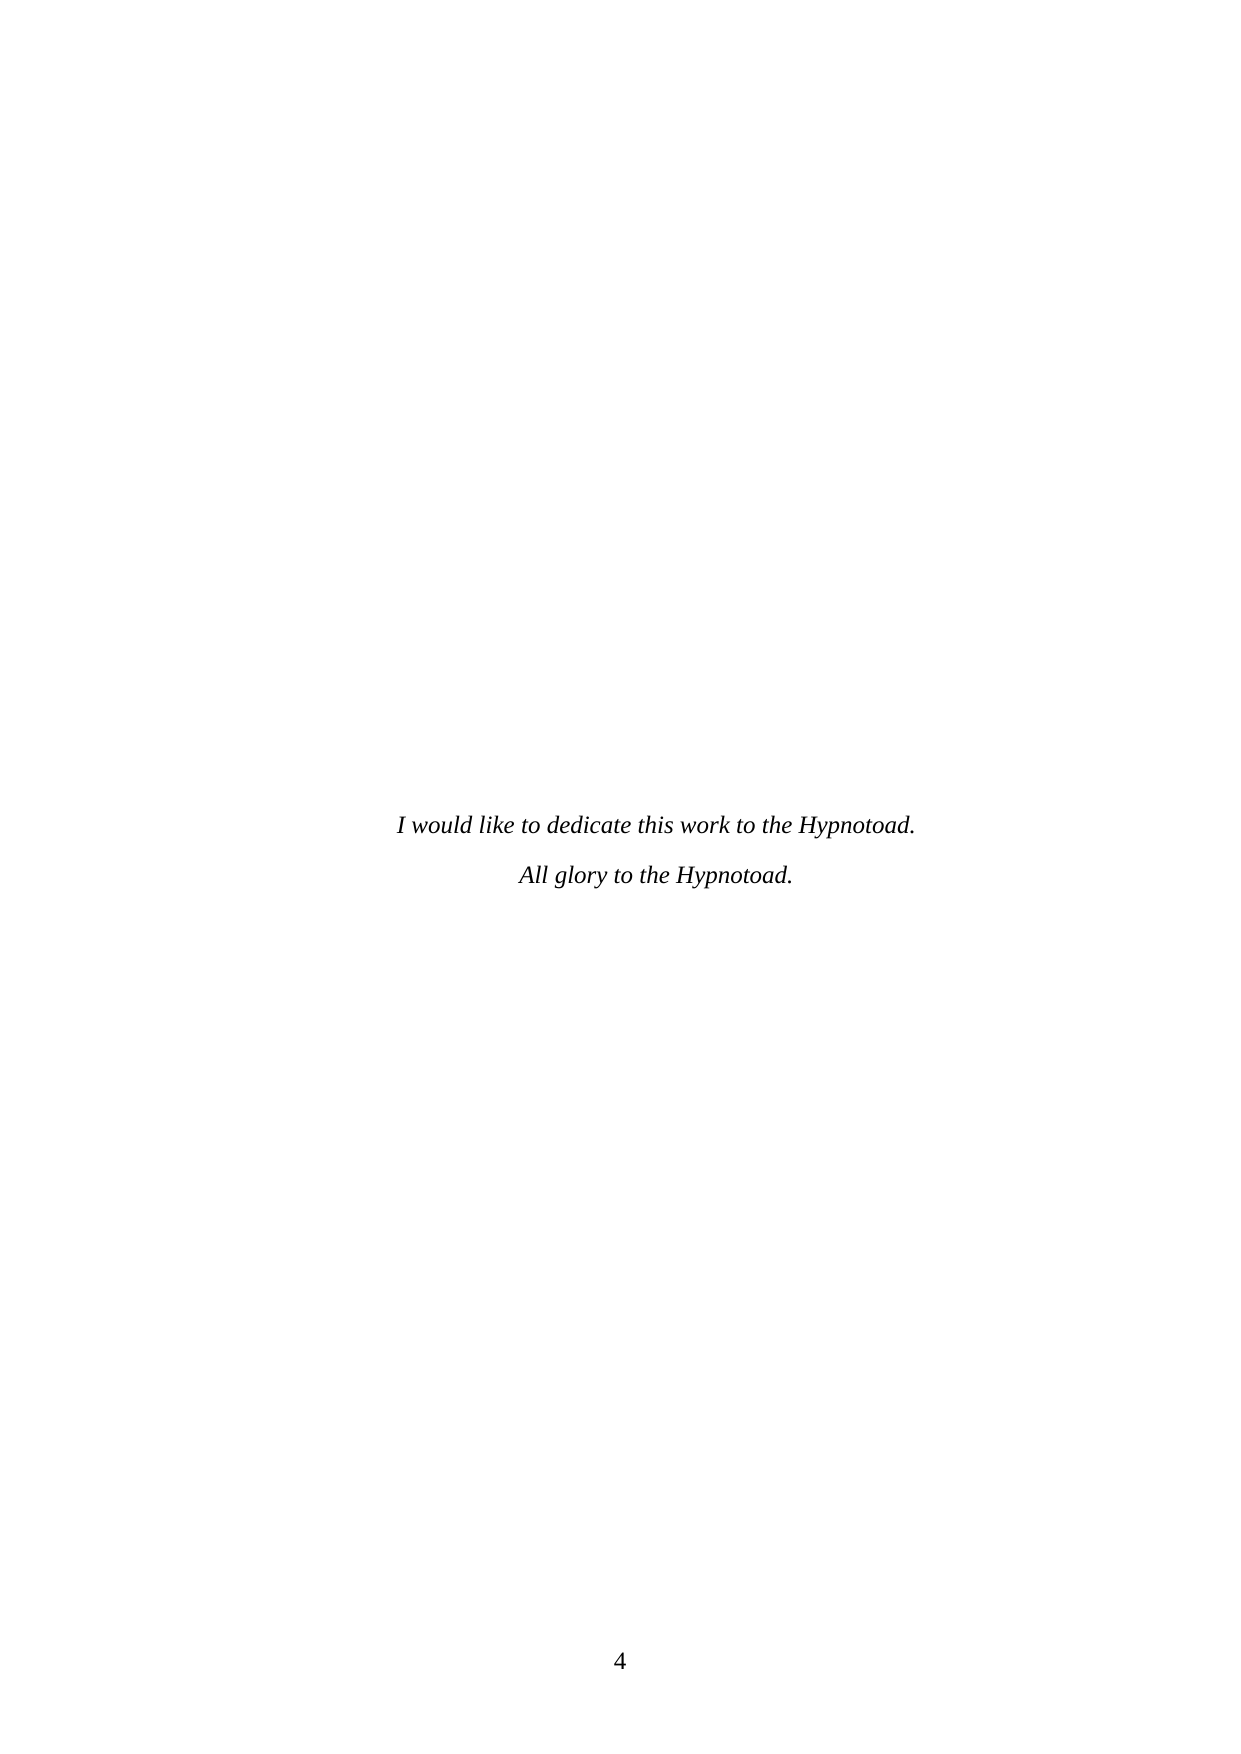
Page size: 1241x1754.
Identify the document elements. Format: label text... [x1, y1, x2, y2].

text All glory to the Hypnotoad. [192, 860, 1048, 889]
text I would like to dedicate this work to the Hypnotoad. [192, 810, 1048, 839]
